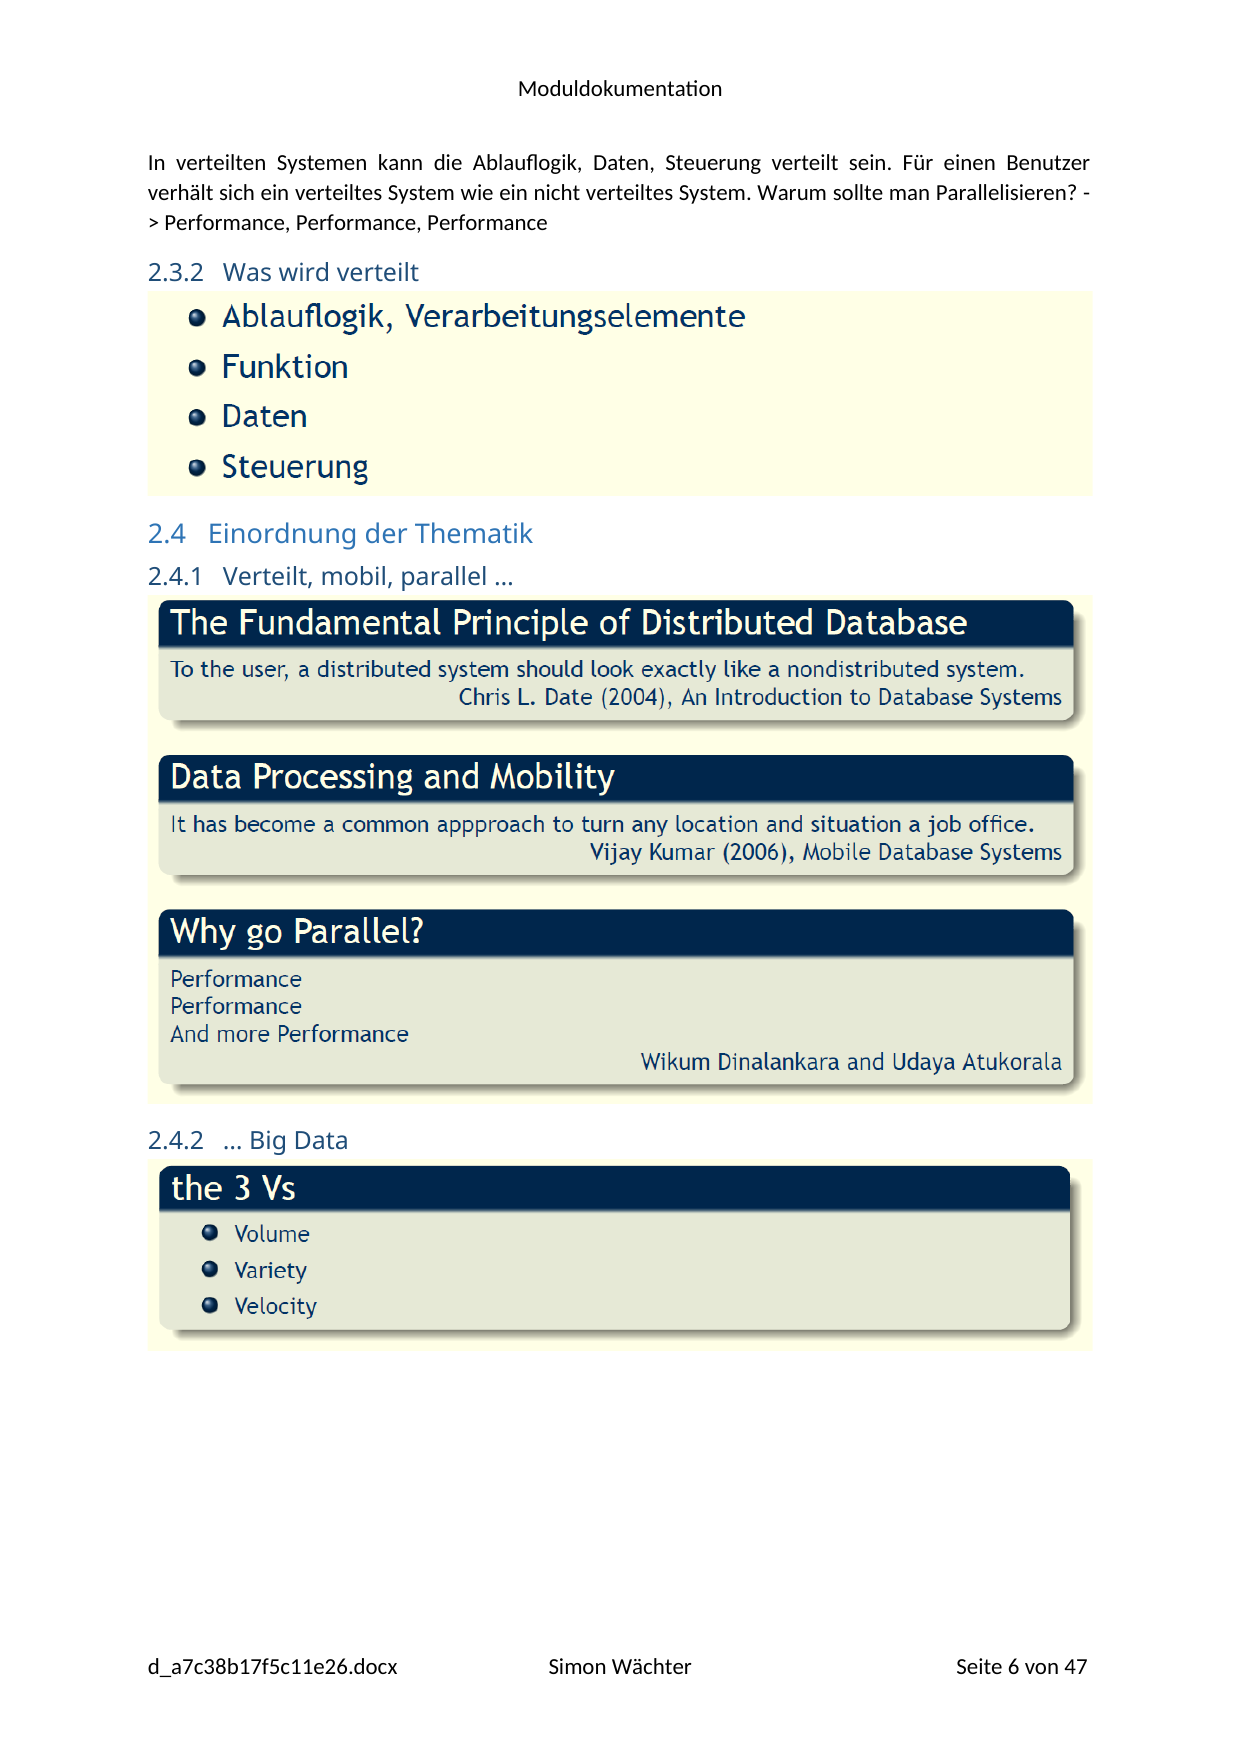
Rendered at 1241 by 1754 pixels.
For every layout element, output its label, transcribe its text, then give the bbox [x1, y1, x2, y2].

picture [147, 1159, 1093, 1351]
subtitle Verteilt, mobil, parallel … [148, 558, 1093, 592]
picture [147, 291, 1093, 496]
subtitle Einordnung der Thematik [148, 514, 1093, 551]
text In verteilten Systemen kann die Ablauflogik, Daten, Steuerung verteilt sein. Für einen Benutzer verhält sich ein verteiltes System wie ein nicht verteiltes System. Warum sollte man Parallelisieren? -> Performance, Performance, Performance [148, 148, 1093, 236]
picture [147, 595, 1093, 1104]
subtitle Was wird verteilt [148, 255, 1093, 289]
subtitle … Big Data [148, 1122, 1093, 1156]
